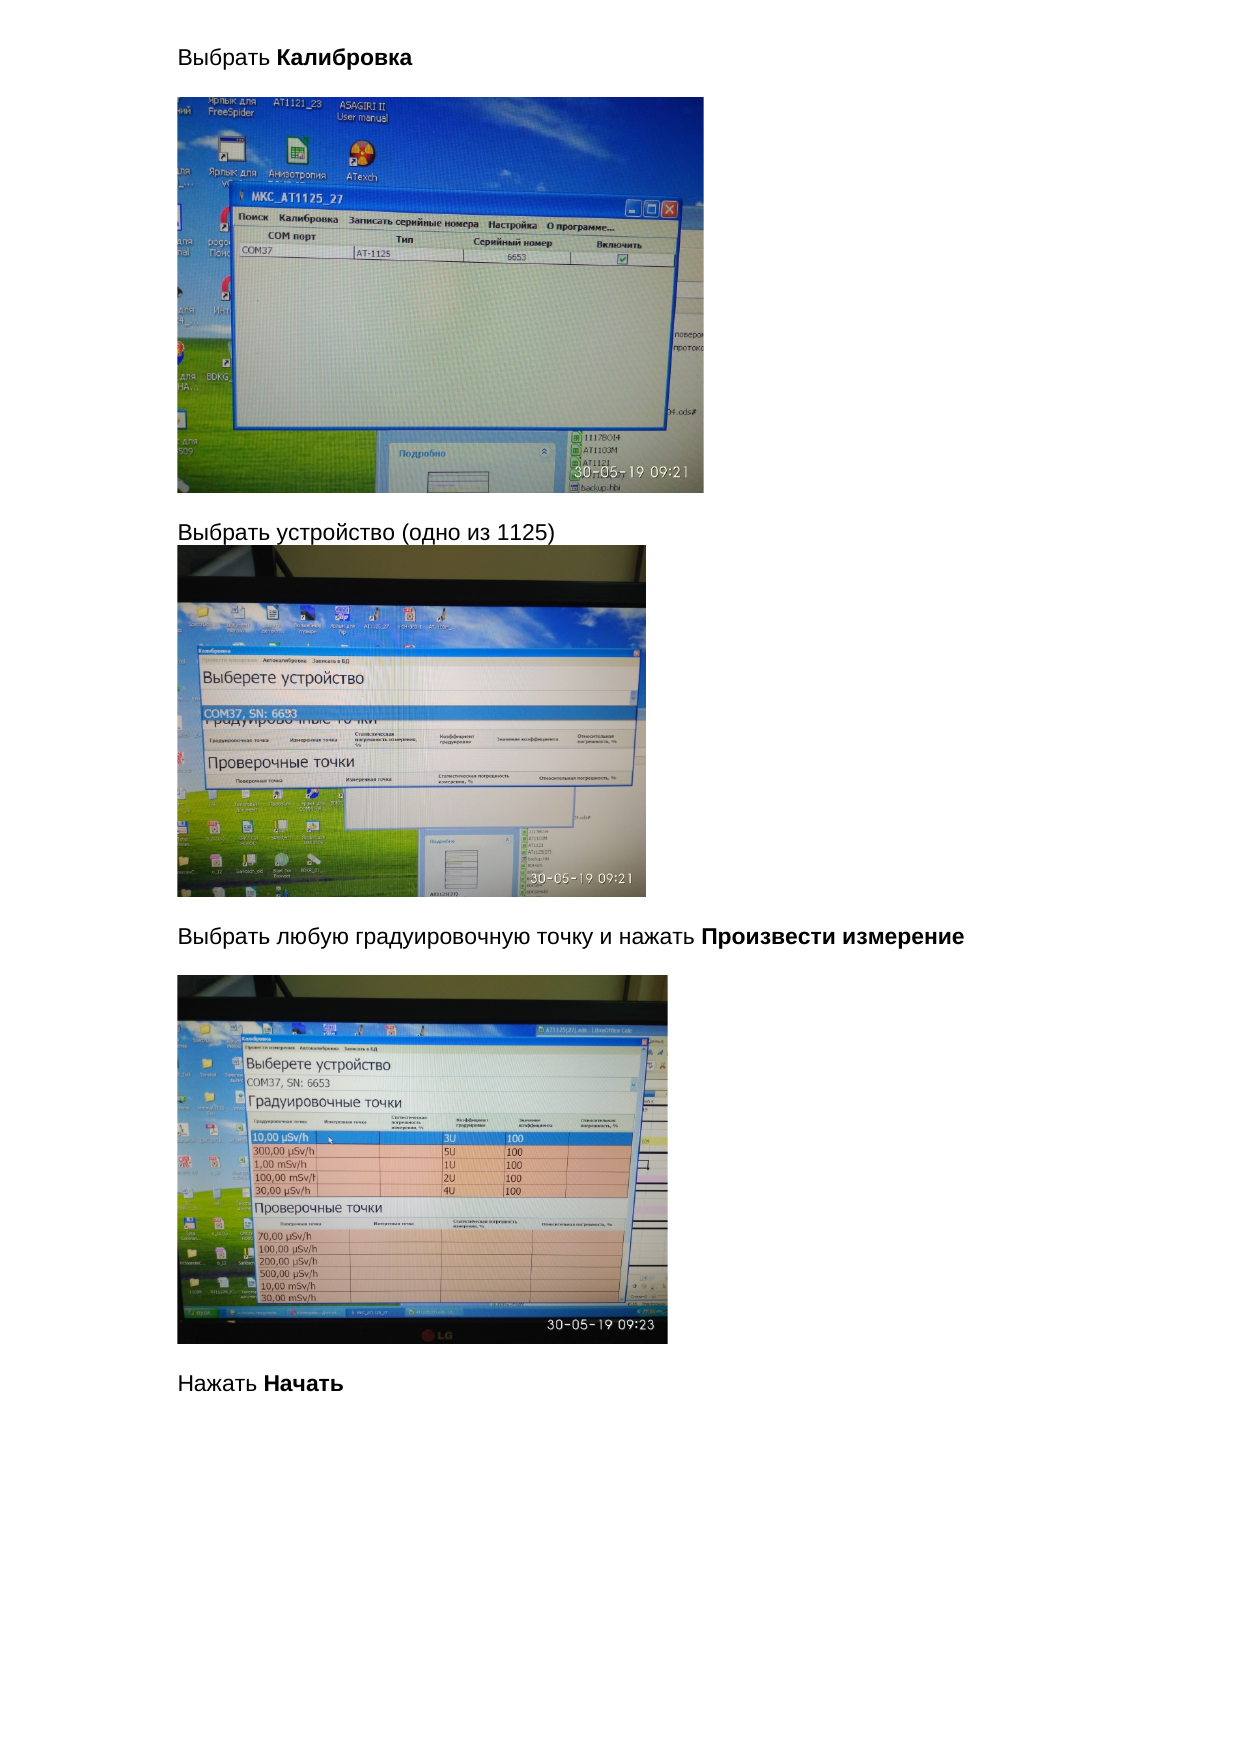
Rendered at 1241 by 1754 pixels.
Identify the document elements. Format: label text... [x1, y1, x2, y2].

picture [177, 97, 704, 493]
text Выбрать любую градуировочную точку и нажать Произвести измерение [177, 923, 1181, 949]
picture [177, 975, 668, 1344]
text Выбрать Калибровка [177, 44, 1181, 71]
text Выбрать устройство (одно из 1125) [177, 519, 1181, 545]
picture [177, 545, 646, 897]
text Нажать Начать [177, 1370, 1181, 1397]
